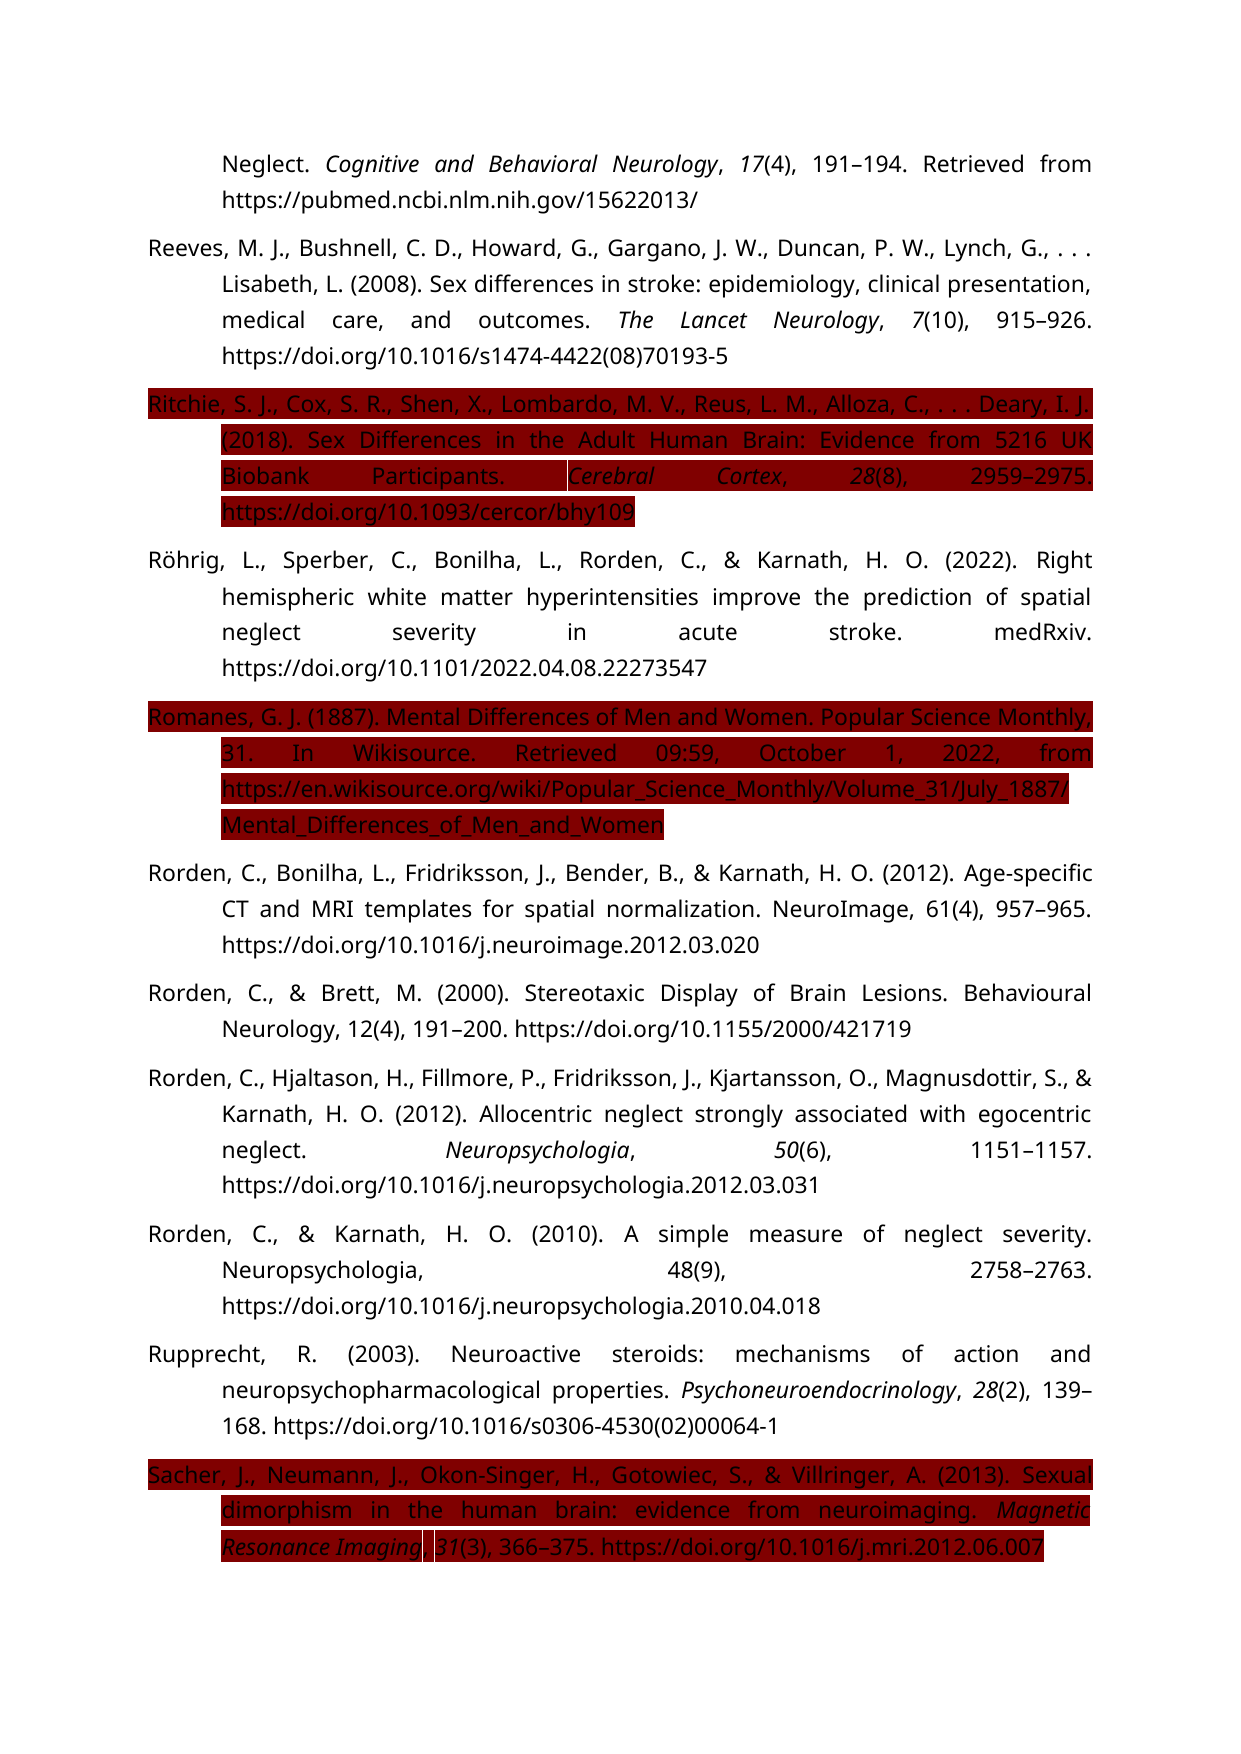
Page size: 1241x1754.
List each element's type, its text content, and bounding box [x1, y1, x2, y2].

text Ritchie, S. J., Cox, S. R., Shen, X., Lombardo, M. V., Reus, L. M., Alloza, C., . . . Deary, I. J. (2018). Sex Differences in the Adult Human Brain: Evidence from 5216 UK Biobank Participants. Cerebral Cortex, 28(8), 2959–2975. https://doi.org/10.1093/cercor/bhy109 [148, 419, 1093, 527]
text Romanes, G. J. (1887). Mental Differences of Men and Women. Popular Science Monthly, 31. In Wikisource. Retrieved 09:59, October 1, 2022, from https://en.wikisource.org/wiki/Popular_Science_Monthly/Volume_31/July_1887/Mental_Differences_of_Men_and_Women [148, 732, 1093, 840]
text Rorden, C., Hjaltason, H., Fillmore, P., Fridriksson, J., Kjartansson, O., Magnusdottir, S., & Karnath, H. O. (2012). Allocentric neglect strongly associated with egocentric neglect. Neuropsychologia, 50(6), 1151–1157. https://doi.org/10.1016/j.neuropsychologia.2012.03.031 [148, 1062, 1093, 1201]
text Reeves, M. J., Bushnell, C. D., Howard, G., Gargano, J. W., Duncan, P. W., Lynch, G., . . . Lisabeth, L. (2008). Sex differences in stroke: epidemiology, clinical presentation, medical care, and outcomes. The Lancet Neurology, 7(10), 915–926. https://doi.org/10.1016/s1474-4422(08)70193-5 [148, 232, 1093, 371]
text Rorden, C., Bonilha, L., Fridriksson, J., Bender, B., & Karnath, H. O. (2012). Age-specific CT and MRI templates for spatial normalization. NeuroImage, 61(4), 957–965. https://doi.org/10.1016/j.neuroimage.2012.03.020 [148, 857, 1093, 960]
text Rorden, C., & Karnath, H. O. (2010). A simple measure of neglect severity. Neuropsychologia, 48(9), 2758–2763. https://doi.org/10.1016/j.neuropsychologia.2010.04.018 [148, 1218, 1093, 1321]
text Röhrig, L., Sperber, C., Bonilha, L., Rorden, C., & Karnath, H. O. (2022). Right hemispheric white matter hyperintensities improve the prediction of spatial neglect severity in acute stroke. medRxiv. https://doi.org/10.1101/2022.04.08.22273547 [148, 544, 1093, 683]
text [148, 148, 1093, 215]
text Sacher, J., Neumann, J., Okon-Singer, H., Gotowiec, S., & Villringer, A. (2013). Sexual dimorphism in the human brain: evidence from neuroimaging. Magnetic Resonance Imaging, 31(3), 366–375. https://doi.org/10.1016/j.mri.2012.06.007 [148, 1490, 1093, 1562]
text Rorden, C., & Brett, M. (2000). Stereotaxic Display of Brain Lesions. Behavioural Neurology, 12(4), 191–200. https://doi.org/10.1155/2000/421719 [148, 977, 1093, 1044]
text Rupprecht, R. (2003). Neuroactive steroids: mechanisms of action and neuropsychopharmacological properties. Psychoneuroendocrinology, 28(2), 139–168. https://doi.org/10.1016/s0306-4530(02)00064-1 [148, 1338, 1093, 1441]
